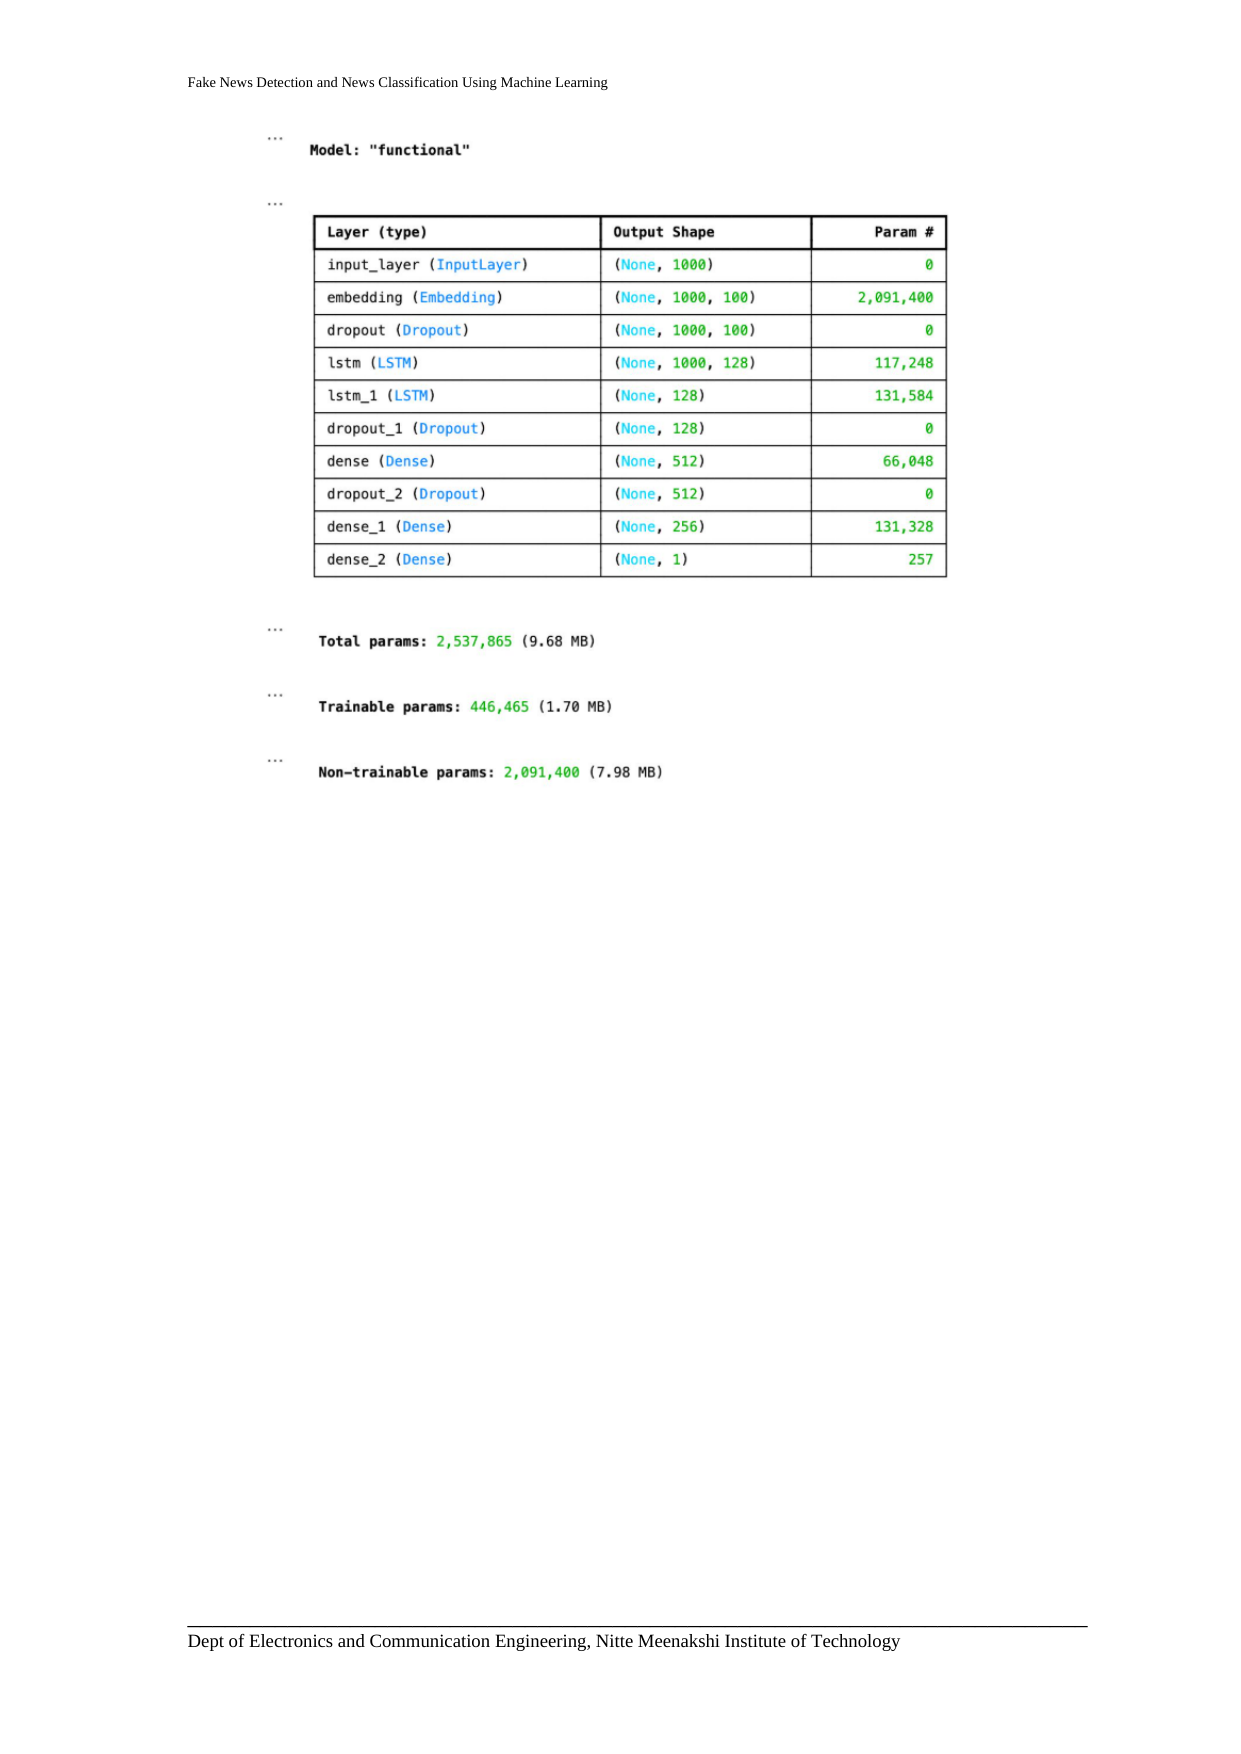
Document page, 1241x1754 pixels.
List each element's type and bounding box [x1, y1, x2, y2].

picture [187, 119, 1091, 798]
